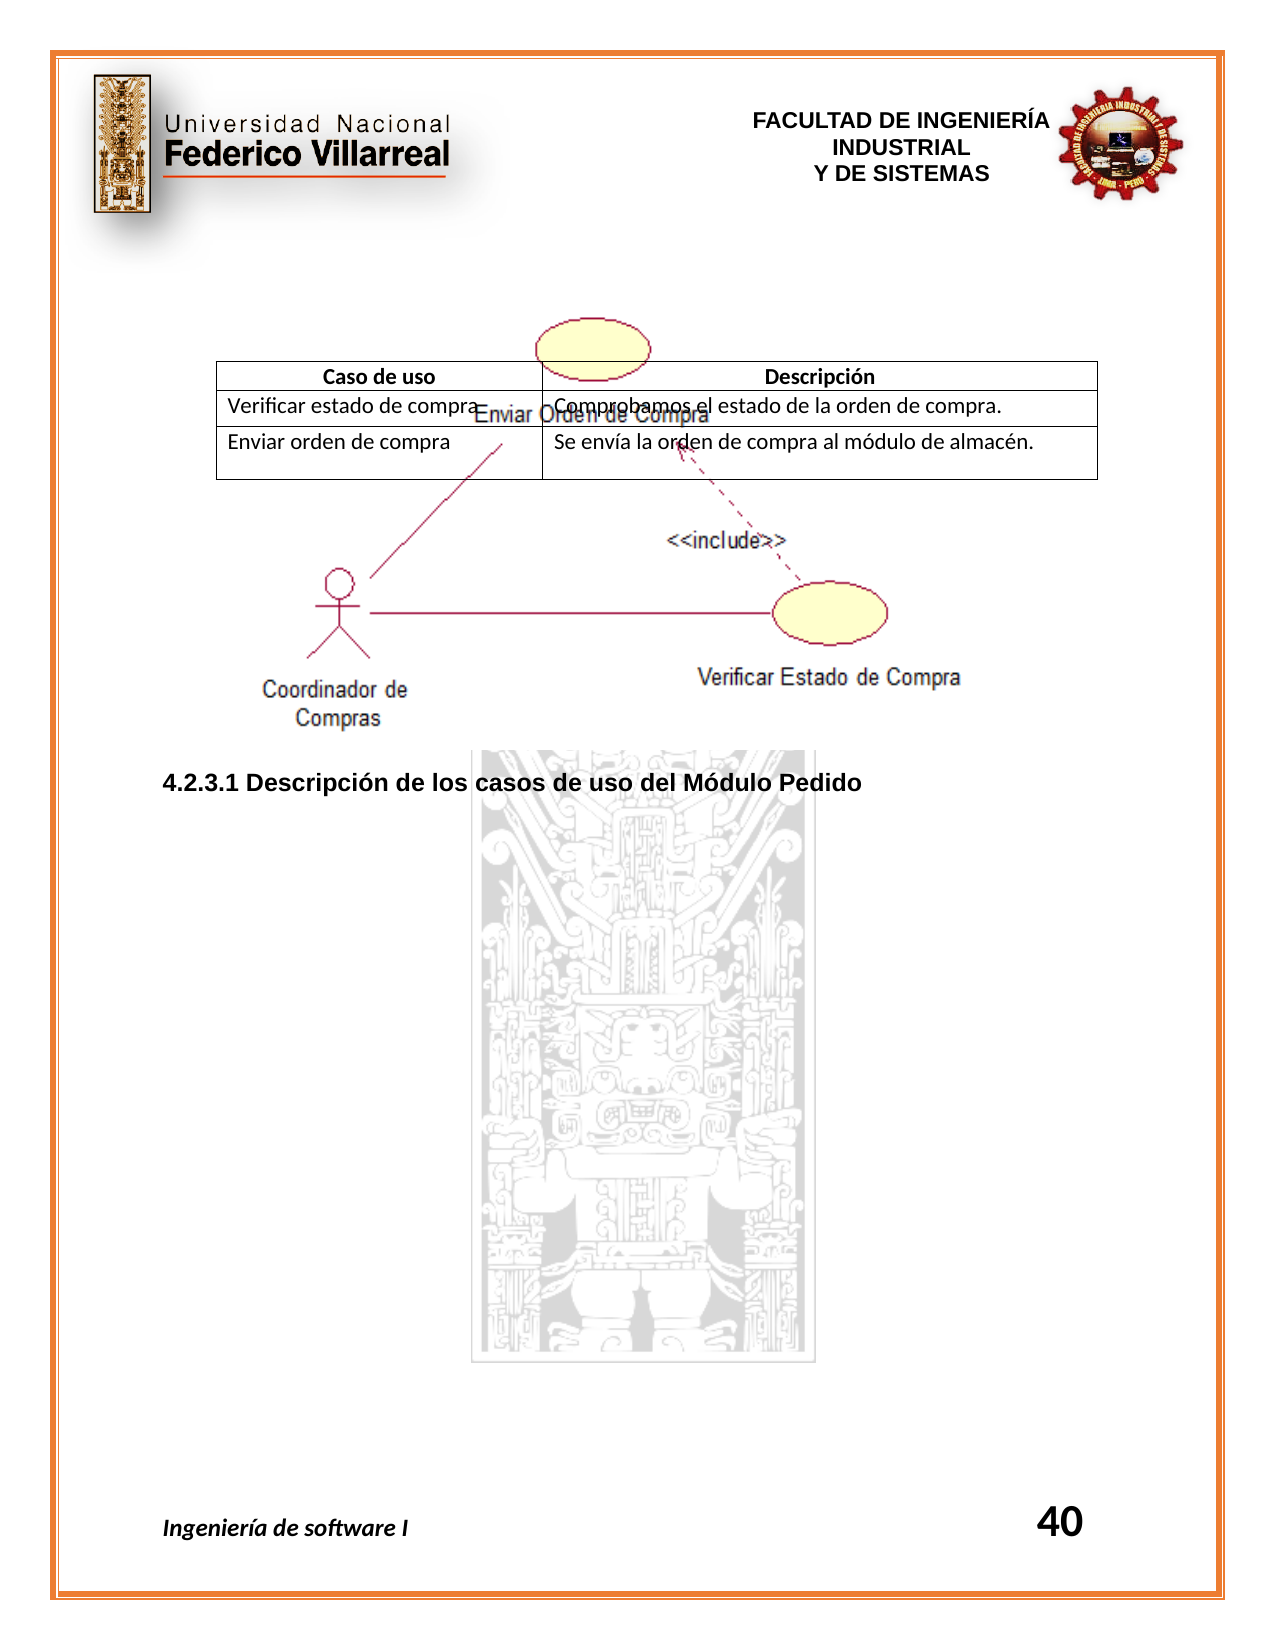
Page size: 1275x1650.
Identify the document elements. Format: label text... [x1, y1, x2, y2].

picture [231, 480, 994, 750]
table_header Descripción [543, 362, 1097, 390]
text 4.2.3.1 Descripción de los casos de uso del Módulo Pedido [162, 695, 1063, 797]
table_cell Verificar estado de compra [217, 391, 542, 426]
picture [231, 286, 994, 361]
table_cell Se envía la orden de compra al módulo de almacén. [543, 427, 1097, 479]
picture [1057, 83, 1186, 204]
picture [93, 74, 449, 213]
table_cell Comprobamos el estado de la orden de compra. [543, 391, 1097, 426]
table_header Caso de uso [217, 362, 542, 390]
table_cell Enviar orden de compra [217, 427, 542, 479]
